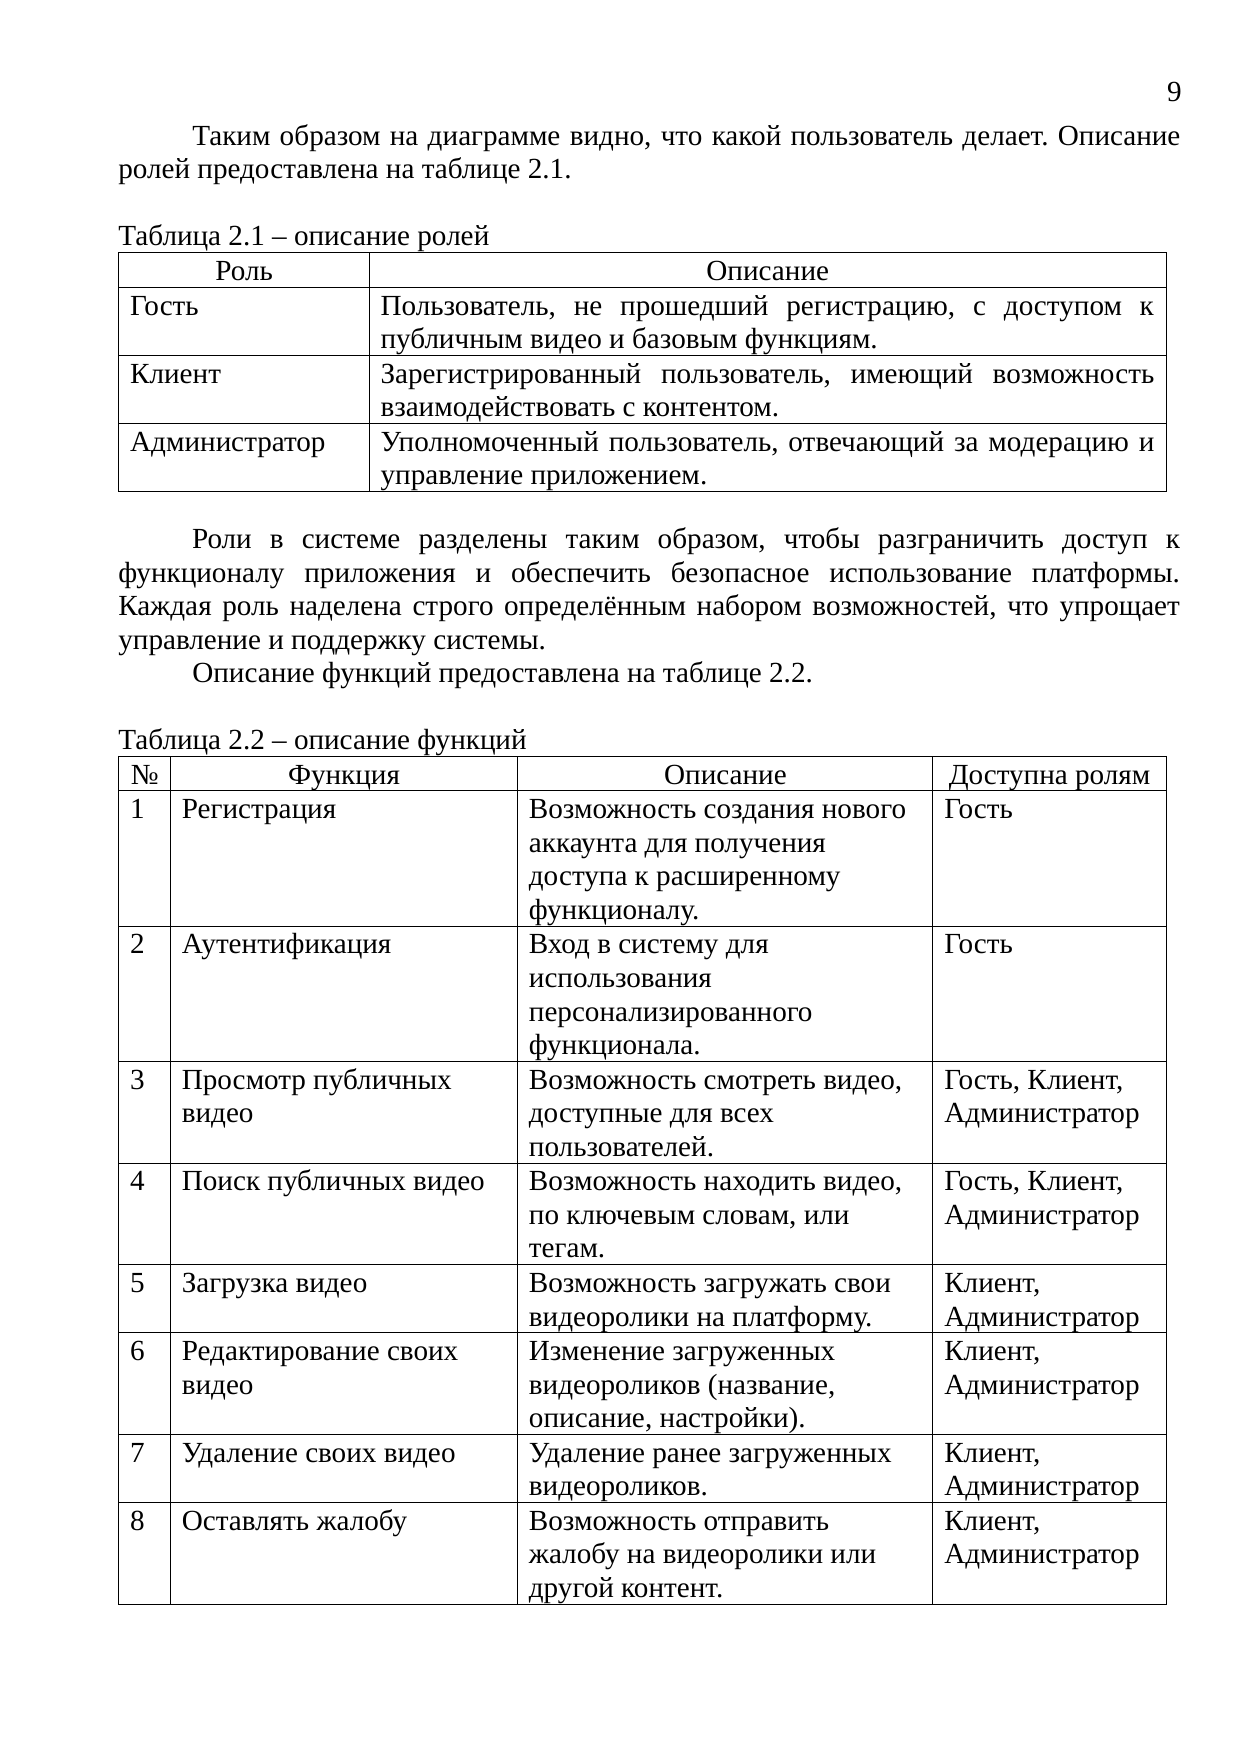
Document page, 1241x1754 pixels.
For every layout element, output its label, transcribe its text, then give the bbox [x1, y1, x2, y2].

table_cell Уполномоченный пользователь, отвечающий за модерацию и управление приложением. [370, 424, 1166, 491]
text Описание функций предоставлена на таблице 2.2. [118, 655, 1181, 689]
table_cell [933, 1503, 1166, 1604]
table_header Роль [119, 253, 369, 287]
table_cell 6 [119, 1333, 170, 1434]
table_header Описание [518, 757, 932, 790]
table_cell 7 [119, 1435, 170, 1502]
table_cell Пользователь, не прошедший регистрацию, с доступом к публичным видео и базовым функциям. [370, 288, 1166, 355]
table_cell Клиент, Администратор [933, 1265, 1166, 1332]
table_cell 1 [119, 791, 170, 926]
table_cell Администратор [119, 424, 369, 491]
table_cell Редактирование своих видео [171, 1333, 517, 1434]
text Роли в системе разделены таким образом, чтобы разграничить доступ к функционалу приложения и обеспечить безопасное использование платформы. Каждая роль наделена строго определённым набором возможностей, что упрощает управление и поддержку системы. [118, 521, 1181, 655]
table_cell Зарегистрированный пользователь, имеющий возможность взаимодействовать с контентом. [370, 356, 1166, 423]
table_cell Поиск публичных видео [171, 1164, 517, 1264]
table_header № [119, 757, 170, 790]
table_cell Клиент, Администратор [933, 1333, 1166, 1434]
table_cell Гость [933, 791, 1166, 926]
text Таким образом на диаграмме видно, что какой пользователь делает. Описание ролей предоставлена на таблице 2.1. [118, 118, 1181, 185]
text Таблица 2.2 – описание функций [118, 722, 1181, 756]
table_cell Клиент, Администратор [933, 1435, 1166, 1502]
table_cell Клиент [119, 356, 369, 423]
table_cell Гость, Клиент, Администратор [933, 1062, 1166, 1162]
table_cell Регистрация [171, 791, 517, 926]
table_cell 2 [119, 927, 170, 1061]
table_cell 4 [119, 1164, 170, 1264]
table_cell Возможность отправить жалобу на видеоролики или другой контент. [518, 1503, 932, 1604]
table_cell Загрузка видео [171, 1265, 517, 1332]
table_cell 5 [119, 1265, 170, 1332]
table_cell Аутентификация [171, 927, 517, 1061]
table_cell Удаление своих видео [171, 1435, 517, 1502]
table_header Доступна ролям [933, 757, 1166, 790]
table_cell Возможность находить видео, по ключевым словам, или тегам. [518, 1164, 932, 1264]
table_cell Гость [119, 288, 369, 355]
table_cell Возможность загружать свои видеоролики на платформу. [518, 1265, 932, 1332]
table_cell Удаление ранее загруженных видеороликов. [518, 1435, 932, 1502]
table_cell Вход в систему для использования персонализированного функционала. [518, 927, 932, 1061]
text Таблица 2.1 – описание ролей [118, 218, 1181, 252]
table_cell Просмотр публичных видео [171, 1062, 517, 1162]
table_cell Возможность смотреть видео, доступные для всех пользователей. [518, 1062, 932, 1162]
table_cell Оставлять жалобу [171, 1503, 517, 1604]
table_cell Возможность создания нового аккаунта для получения доступа к расширенному функционалу. [518, 791, 932, 926]
table_header Описание [370, 253, 1166, 287]
table_header Функция [171, 757, 517, 790]
table_cell 3 [119, 1062, 170, 1162]
table_cell Гость [933, 927, 1166, 1061]
table_cell Гость, Клиент, Администратор [933, 1164, 1166, 1264]
table_cell Изменение загруженных видеороликов (название, описание, настройки). [518, 1333, 932, 1434]
table_cell 8 [119, 1503, 170, 1604]
